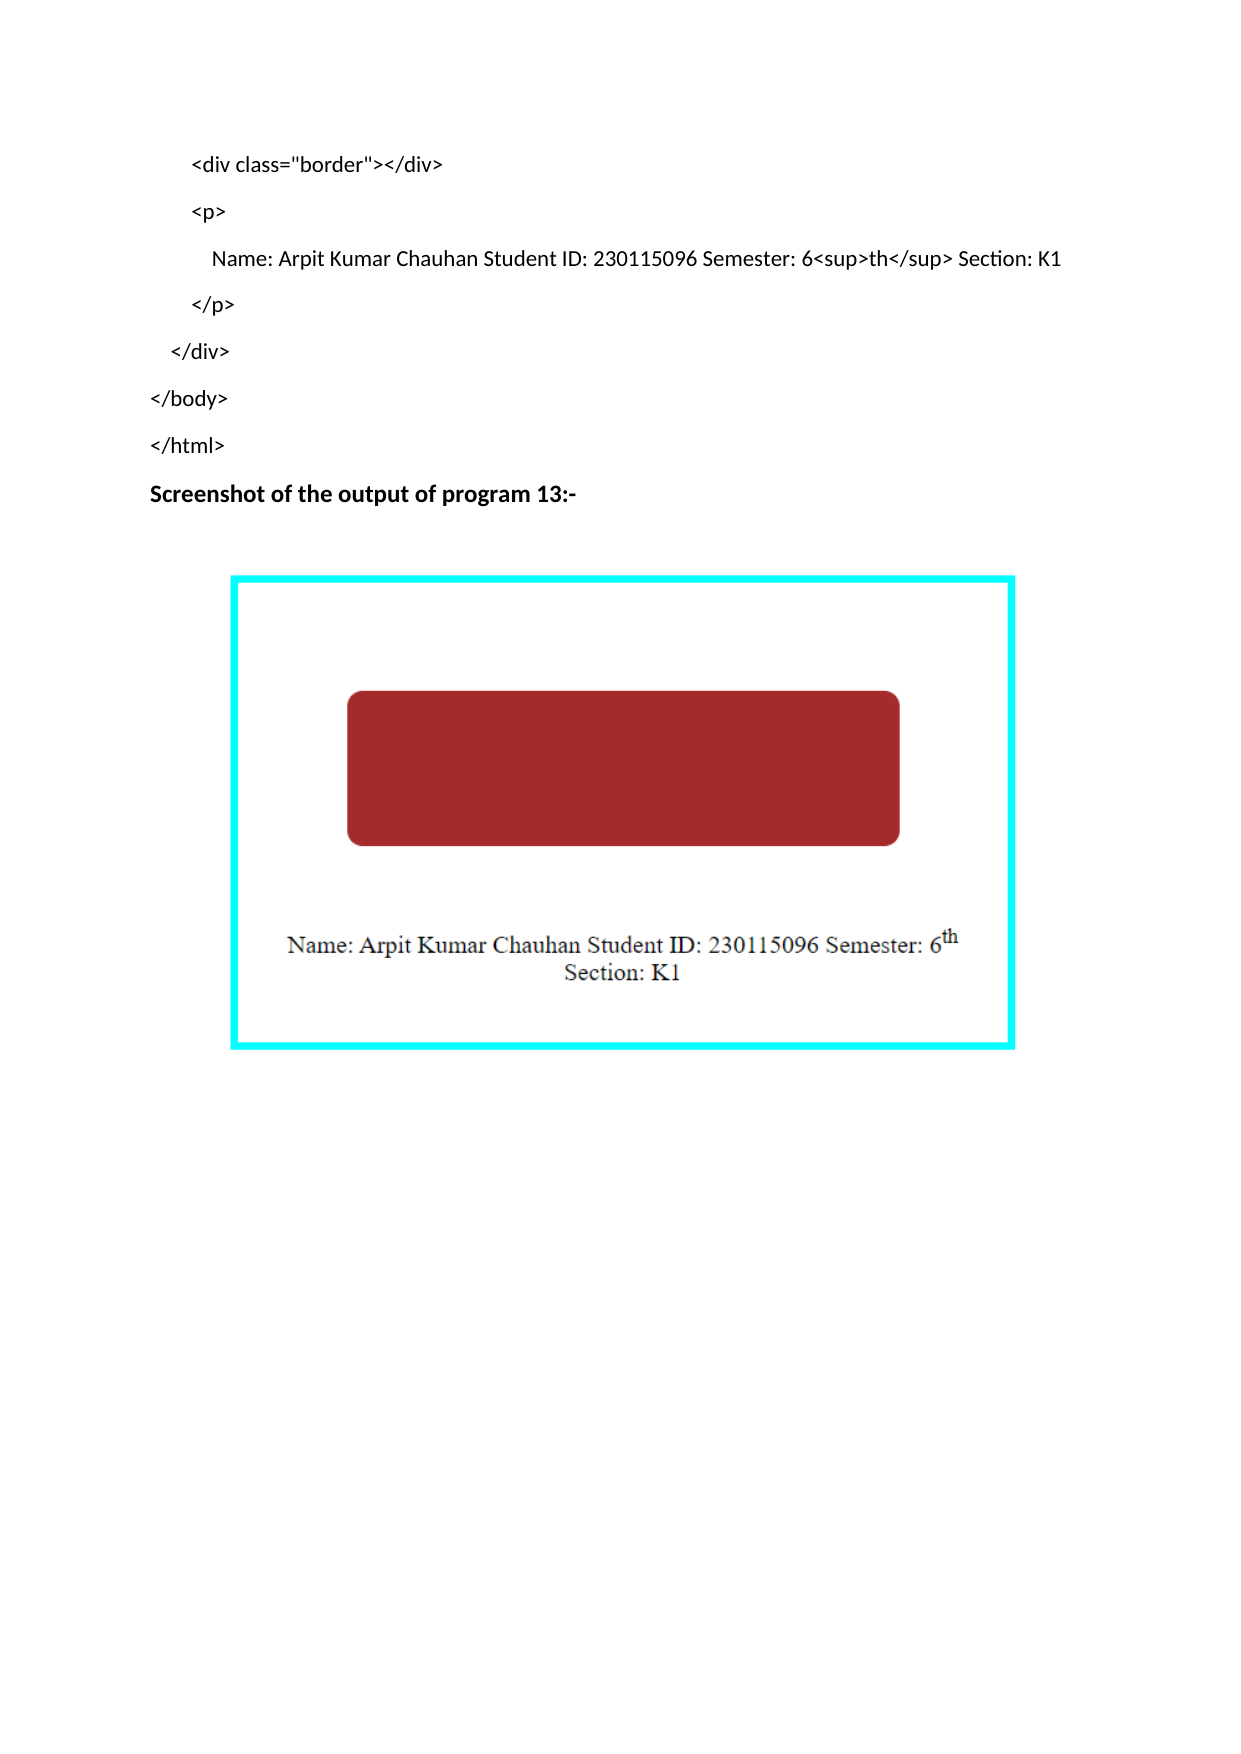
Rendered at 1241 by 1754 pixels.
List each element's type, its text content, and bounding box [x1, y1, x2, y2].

picture [150, 527, 1091, 1112]
text <div class="border"></div> [150, 150, 1090, 178]
text <p> [150, 197, 1090, 225]
text Name: Arpit Kumar Chauhan Student ID: 230115096 Semester: 6<sup>th</sup> Section: K1 [150, 244, 1090, 272]
text </div> [150, 337, 1090, 366]
text </body> [150, 384, 1090, 412]
text </p> [150, 291, 1090, 319]
text Screenshot of the output of program 13:- [150, 478, 1090, 509]
text </html> [150, 431, 1090, 459]
